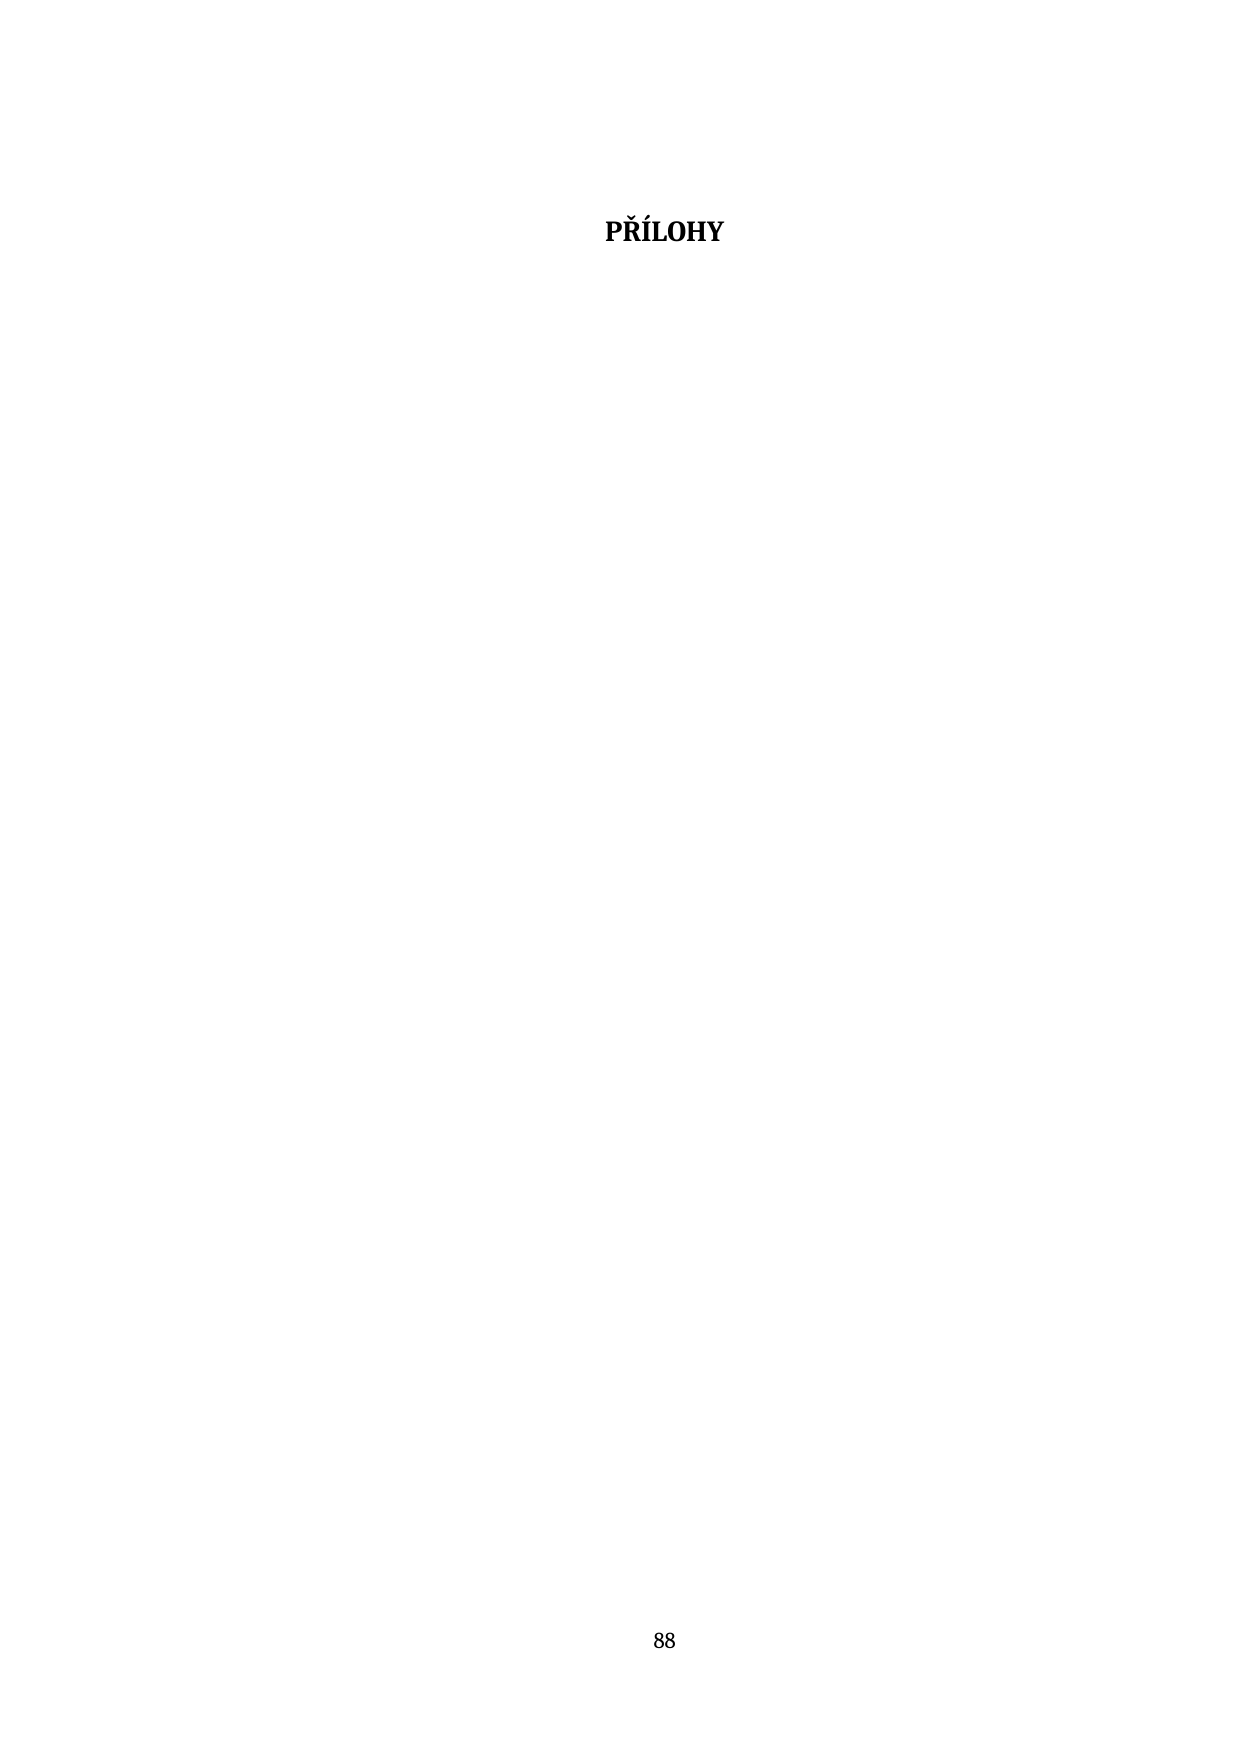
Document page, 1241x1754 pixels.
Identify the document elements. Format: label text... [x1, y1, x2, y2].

text PŘÍLOHY [207, 215, 1122, 248]
